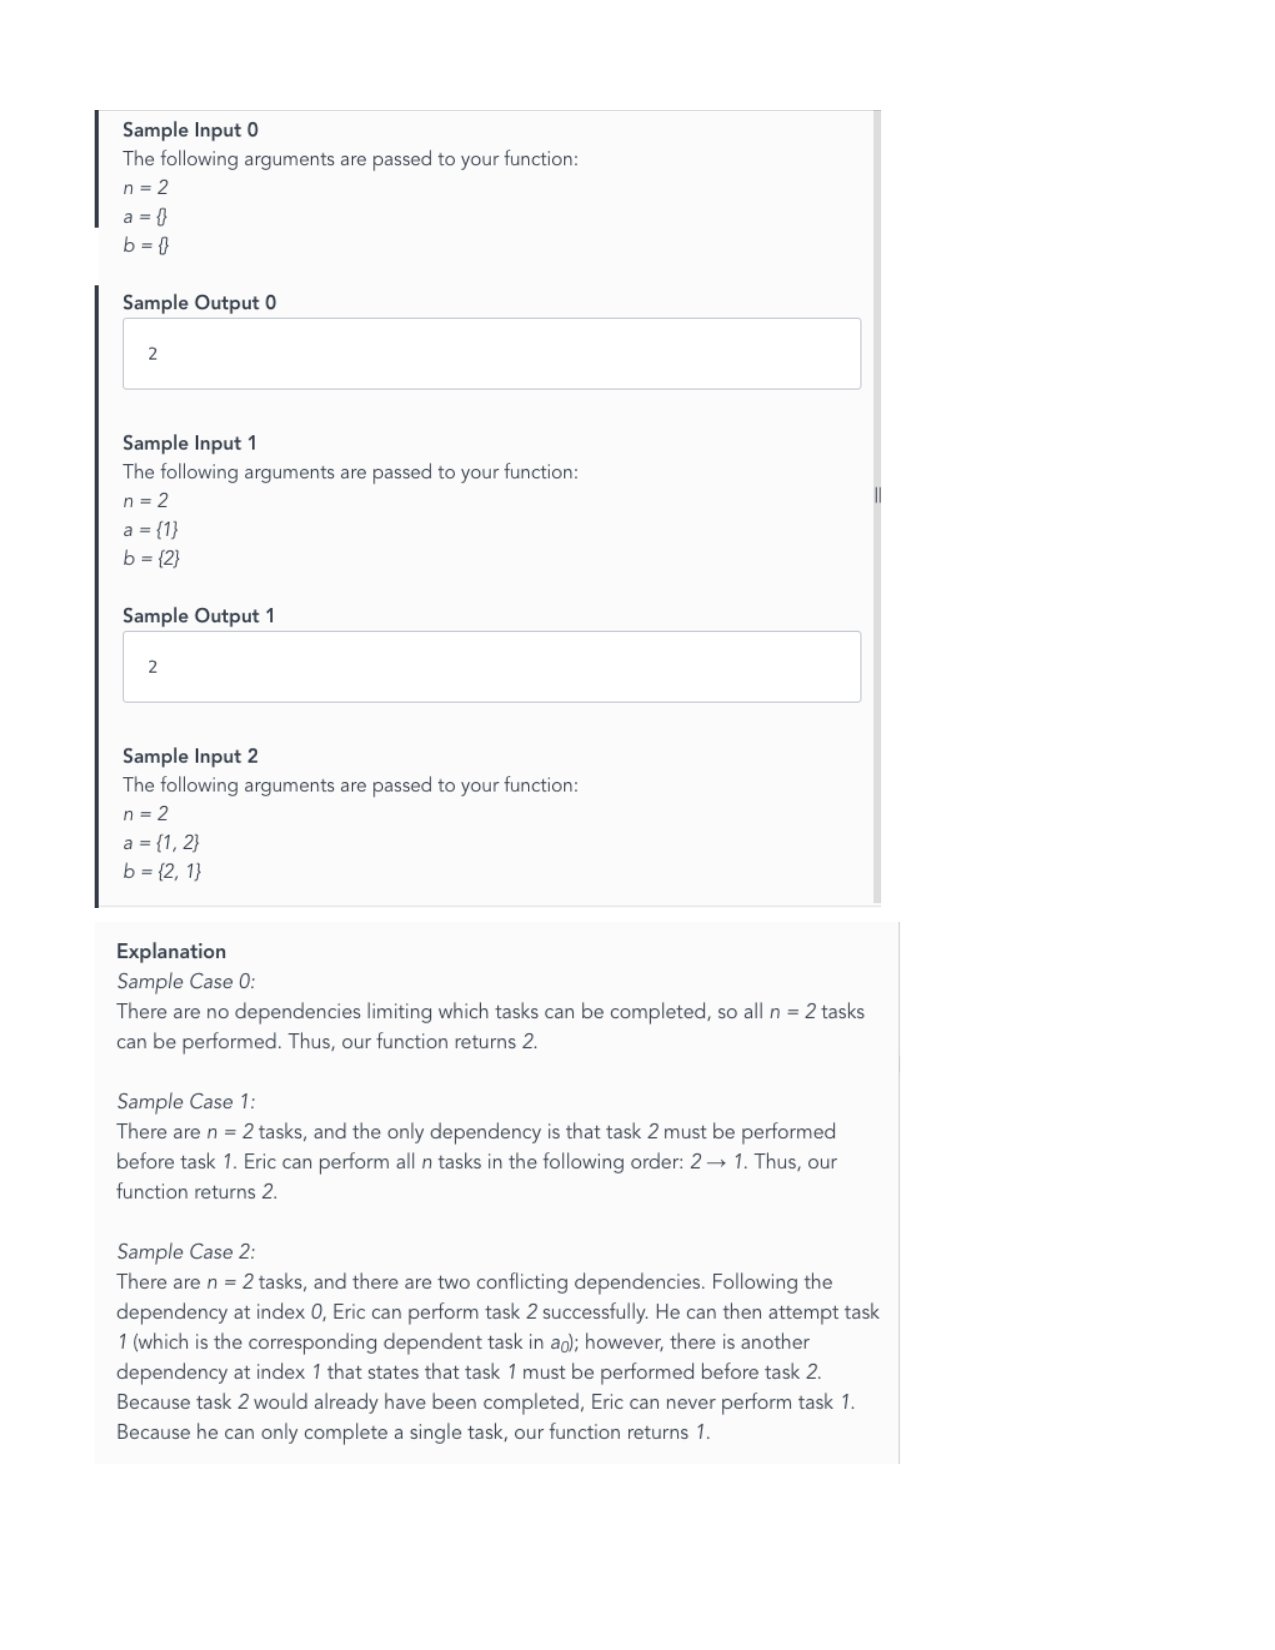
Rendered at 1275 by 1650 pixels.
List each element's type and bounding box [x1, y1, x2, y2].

picture [94, 922, 901, 1464]
picture [94, 110, 882, 908]
